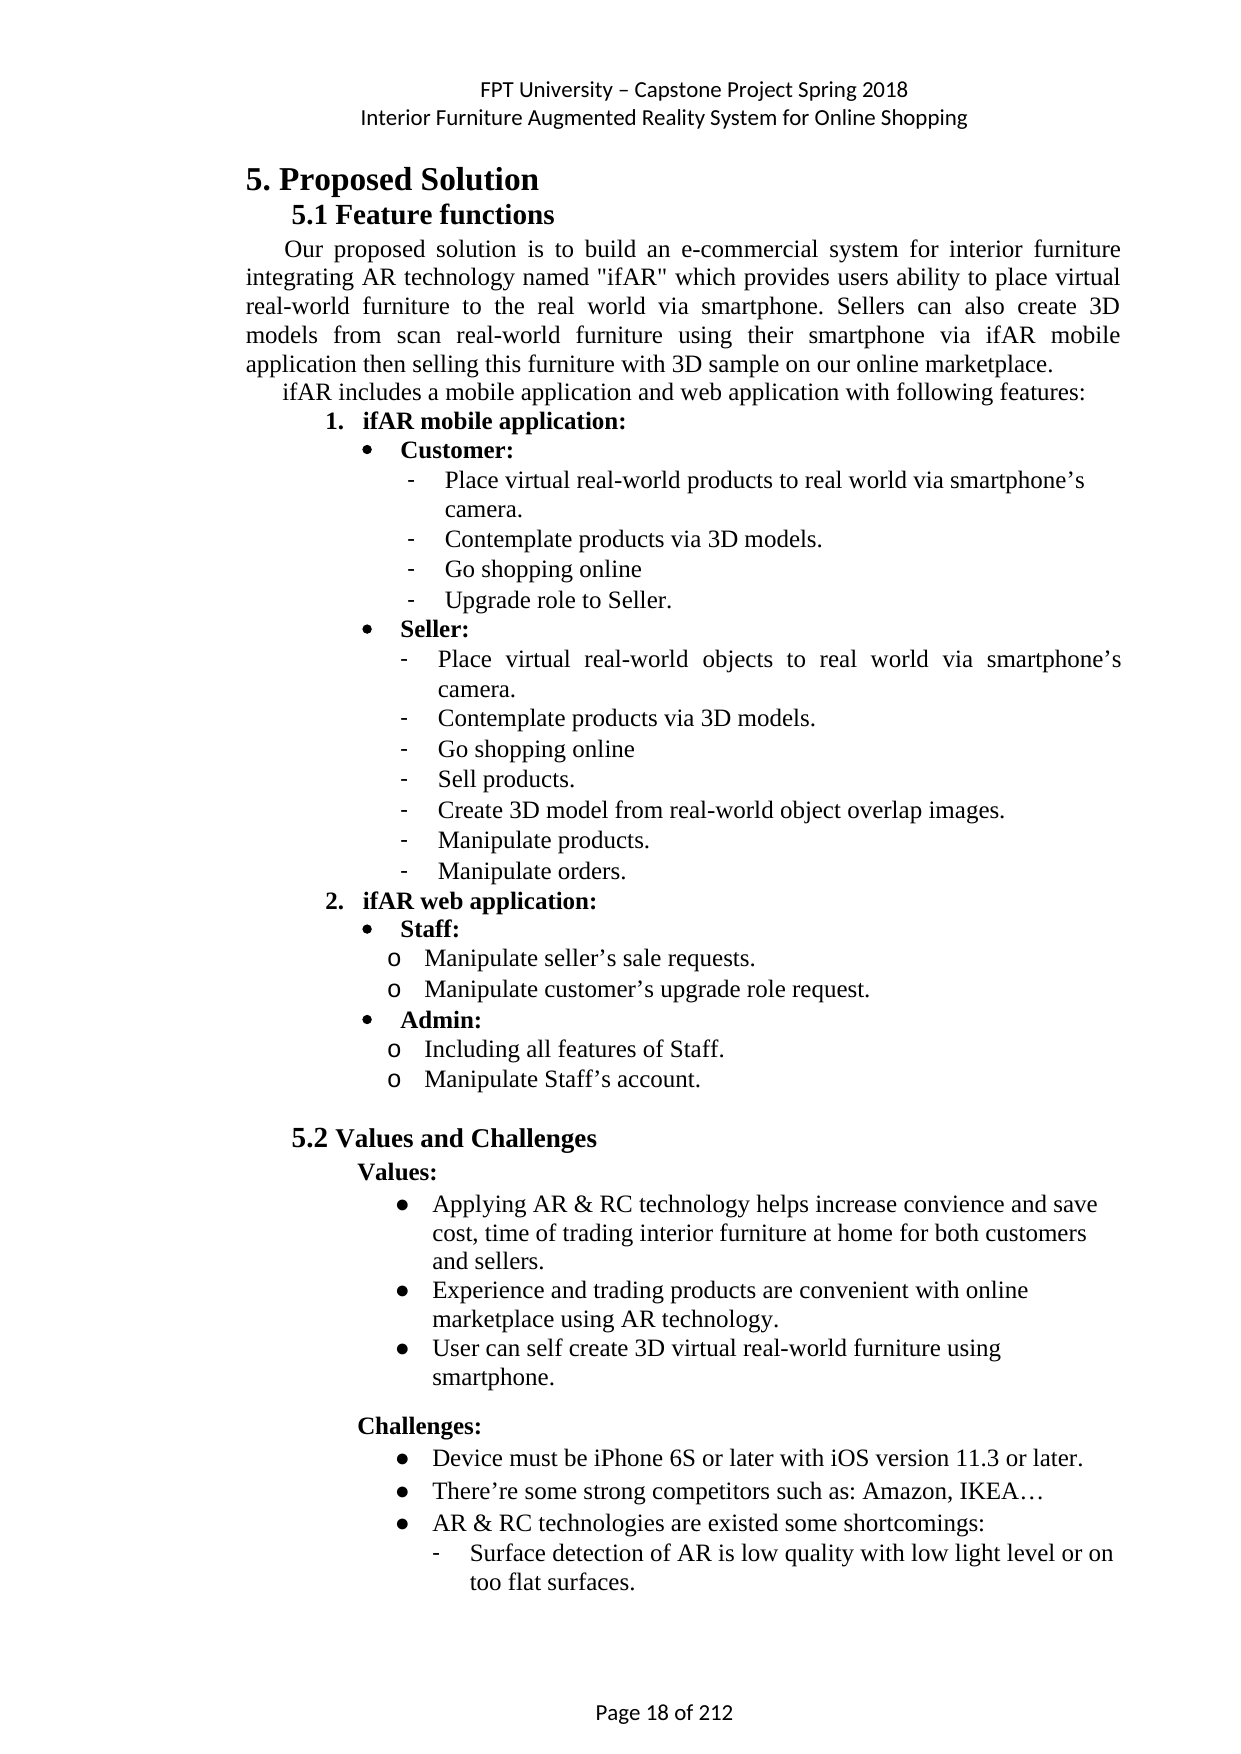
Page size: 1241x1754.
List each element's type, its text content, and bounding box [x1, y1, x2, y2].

list Applying AR & RC technology helps increase convience and save cost, time of trading interior furniture at home for both customers and sellers. [394, 1189, 1122, 1275]
list Sell products. [400, 764, 1122, 794]
text Our proposed solution is to build an e-commercial system for interior furniture integrating AR technology named "ifAR" which provides users ability to place virtual real-world furniture to the real world via smartphone. Sellers can also create 3D models from scan real-world furniture using their smartphone via ifAR mobile application then selling this furniture with 3D sample on our online marketplace. [246, 234, 1122, 377]
list Go shopping online [400, 733, 1122, 764]
list Experience and trading products are convenient with online marketplace using AR technology. [394, 1275, 1122, 1333]
list Manipulate seller’s sale requests. [387, 943, 1122, 974]
subtitle 5.1 Feature functions [291, 197, 1122, 231]
list Contemplate products via 3D models. [407, 523, 1122, 553]
list Place virtual real-world products to real world via smartphone’s camera. [407, 464, 1122, 523]
text Values: [282, 1157, 975, 1185]
list Manipulate orders. [400, 855, 1122, 886]
list Manipulate Staff’s account. [387, 1064, 1122, 1095]
list Contemplate products via 3D models. [400, 703, 1122, 733]
subtitle 5. Proposed Solution [246, 159, 1122, 197]
list Including all features of Staff. [387, 1034, 1122, 1064]
text Challenges: [282, 1411, 1122, 1440]
text ifAR includes a mobile application and web application with following features: [207, 377, 1122, 406]
list AR & RC technologies are existed some shortcomings: [394, 1508, 1122, 1537]
list Surface detection of AR is low quality with low light level or on too flat surfaces. [432, 1537, 1122, 1596]
list Manipulate products. [400, 825, 1122, 855]
list User can self create 3D virtual real-world furniture using smartphone. [394, 1333, 1122, 1390]
list ifAR web application: [325, 886, 1122, 914]
list Go shopping online [407, 553, 1122, 584]
list Manipulate customer’s upgrade role request. [387, 974, 1122, 1005]
list Seller: [363, 614, 1122, 643]
list There’re some strong competitors such as: Amazon, IKEA… [394, 1476, 1122, 1504]
list Device must be iPhone 6S or later with iOS version 11.3 or later. [394, 1443, 1122, 1472]
list Customer: [363, 435, 1122, 464]
list Admin: [363, 1005, 1122, 1034]
list Staff: [363, 914, 1122, 943]
list ifAR mobile application: [325, 406, 1122, 435]
list Place virtual real-world objects to real world via smartphone’s camera. [400, 643, 1122, 703]
list Create 3D model from real-world object overlap images. [400, 794, 1122, 825]
list Upgrade role to Seller. [407, 584, 1122, 614]
subtitle 5.2 Values and Challenges [291, 1120, 1122, 1154]
